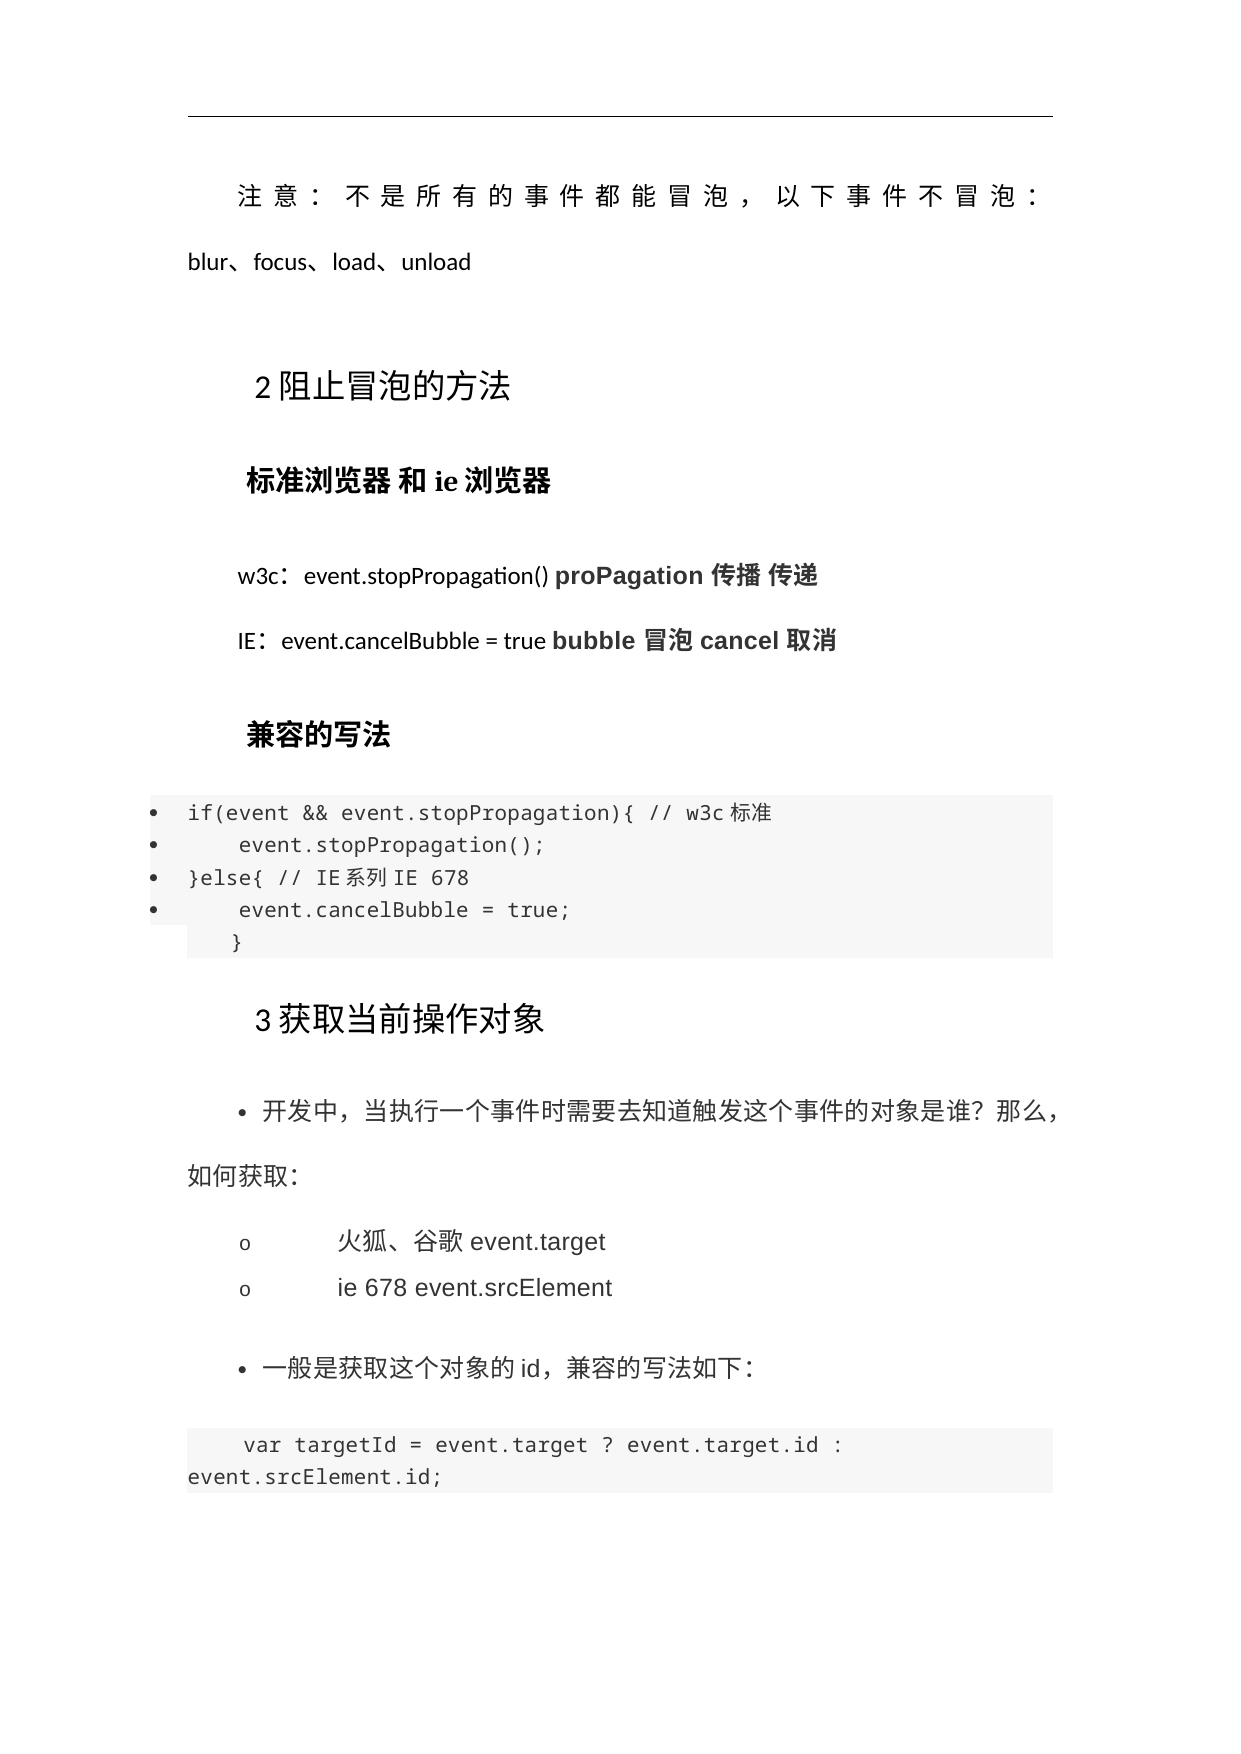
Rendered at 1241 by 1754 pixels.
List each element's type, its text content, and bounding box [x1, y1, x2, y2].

subtitle 3 获取当前操作对象 [187, 985, 1053, 1050]
subtitle 2 阻止冒泡的方法 [187, 352, 1053, 417]
list 一般是获取这个对象的id，兼容的写法如下： [187, 1334, 1053, 1399]
list event.cancelBubble = true; [150, 893, 1053, 925]
subtitle 标准浏览器 和 ie浏览器 [187, 446, 1053, 511]
list event.stopPropagation(); [150, 828, 1053, 860]
text } [187, 925, 1053, 958]
text w3c：event.stopPropagation() proPagation 传播 传递 [187, 541, 1053, 606]
list ie 678 event.srcElement [187, 1272, 1053, 1304]
list 开发中，当执行一个事件时需要去知道触发这个事件的对象是谁？那么，如何获取： [187, 1077, 1053, 1207]
text IE：event.cancelBubble = true bubble 冒泡 cancel 取消 [187, 606, 1053, 671]
text var targetId = event.target ? event.target.id : event.srcElement.id; [187, 1428, 1053, 1493]
text 注意：不是所有的事件都能冒泡，以下事件不冒泡：blur、focus、load、unload [187, 162, 1053, 292]
list if(event && event.stopPropagation){ // w3c标准 [150, 795, 1053, 828]
list }else{ // IE系列 IE 678 [150, 860, 1053, 893]
subtitle 兼容的写法 [187, 700, 1053, 765]
list 火狐、谷歌 event.target [187, 1207, 1053, 1272]
